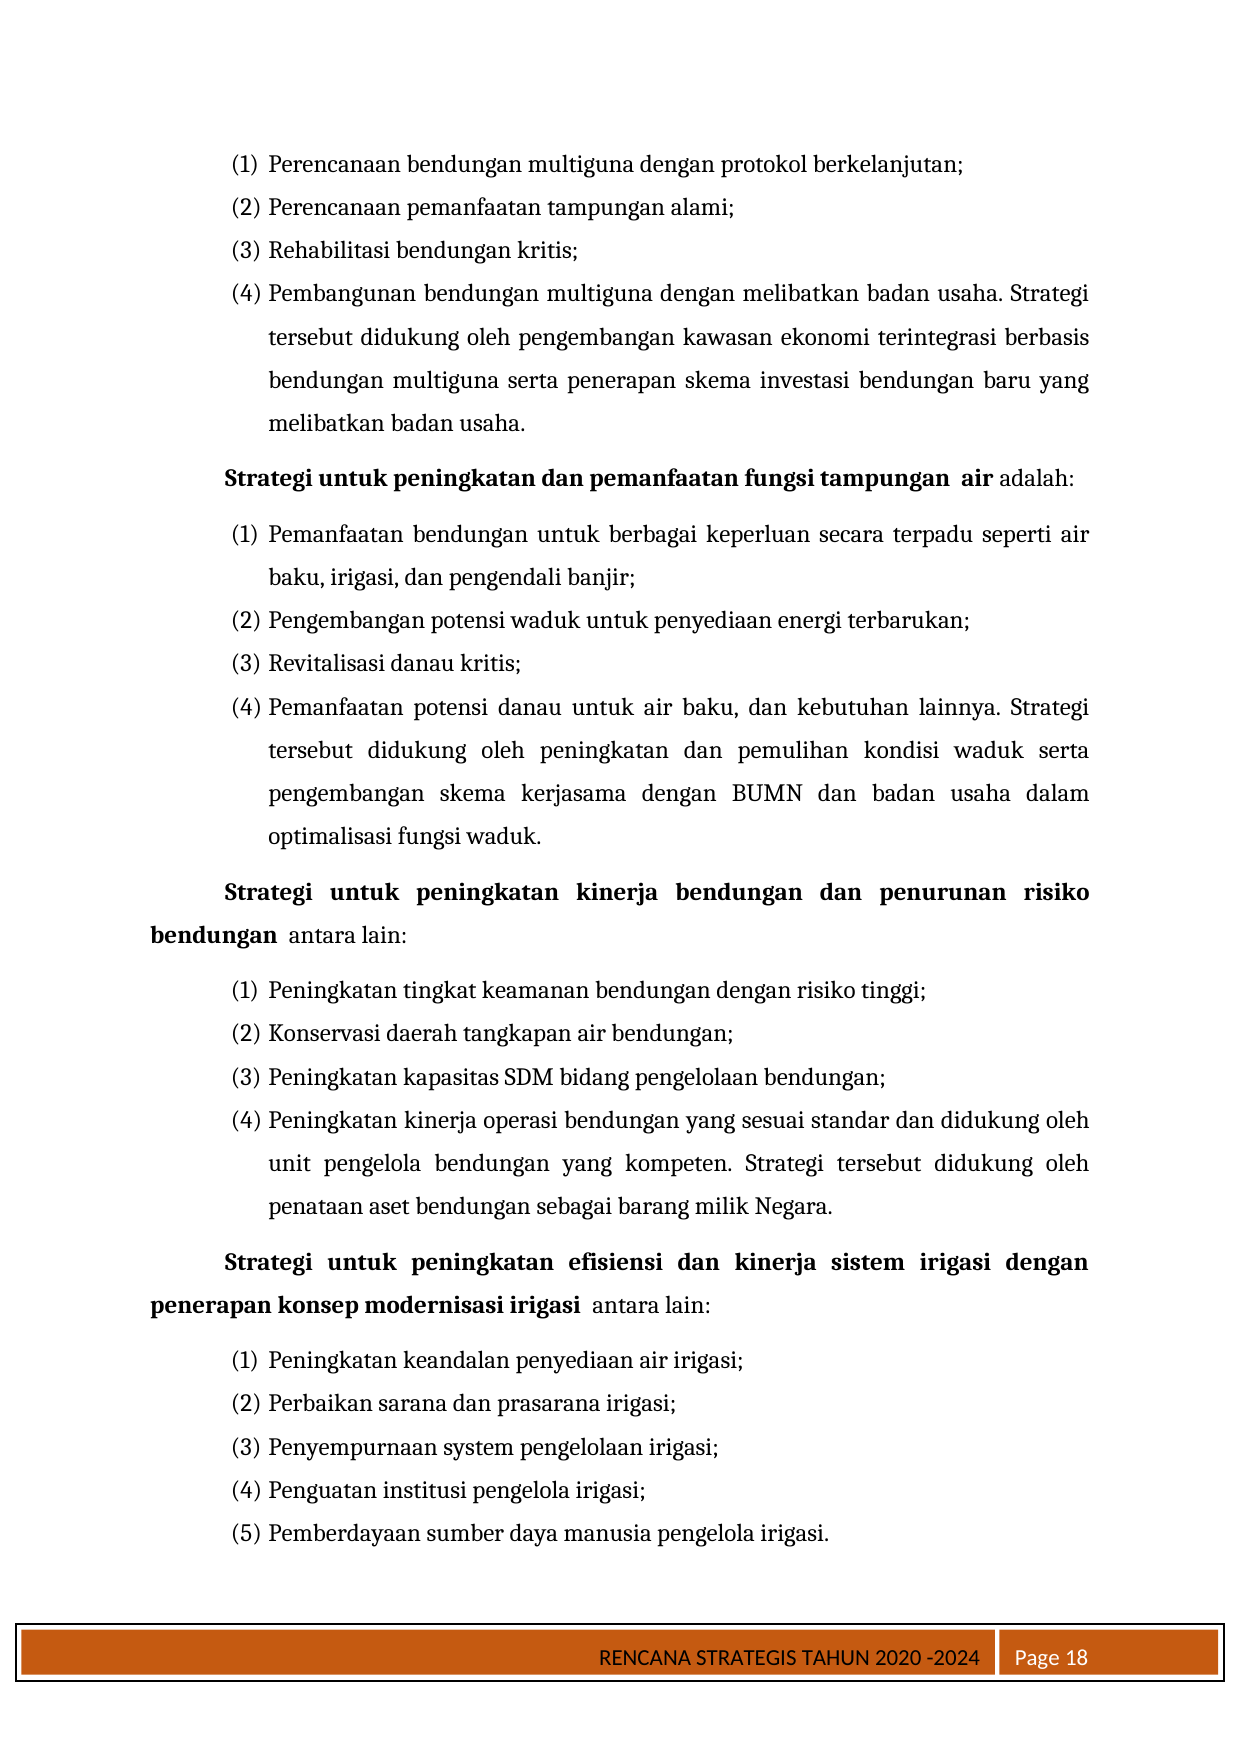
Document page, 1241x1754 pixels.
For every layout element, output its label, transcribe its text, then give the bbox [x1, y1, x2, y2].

list Perbaikan sarana dan prasarana irigasi; [231, 1389, 1090, 1418]
list Revitalisasi danau kritis; [231, 649, 1090, 678]
list Pembangunan bendungan multiguna dengan melibatkan badan usaha. Strategi tersebut didukung oleh pengembangan kawasan ekonomi terintegrasi berbasis bendungan multiguna serta penerapan skema investasi bendungan baru yang melibatkan badan usaha. [231, 279, 1090, 437]
list Peningkatan keandalan penyediaan air irigasi; [231, 1346, 1090, 1375]
list Perencanaan pemanfaatan tampungan alami; [231, 193, 1090, 222]
text Strategi untuk peningkatan dan pemanfaatan fungsi tampungan air adalah: [150, 464, 1090, 493]
list Peningkatan kapasitas SDM bidang pengelolaan bendungan; [231, 1062, 1090, 1091]
list Pemberdayaan sumber daya manusia pengelola irigasi. [231, 1519, 1090, 1547]
list Pengembangan potensi waduk untuk penyediaan energi terbarukan; [231, 606, 1090, 635]
list Peningkatan tingkat keamanan bendungan dengan risiko tinggi; [231, 976, 1090, 1005]
text Strategi untuk peningkatan efisiensi dan kinerja sistem irigasi dengan penerapan konsep modernisasi irigasi antara lain: [150, 1247, 1090, 1319]
list Konservasi daerah tangkapan air bendungan; [231, 1019, 1090, 1048]
list Peningkatan kinerja operasi bendungan yang sesuai standar dan didukung oleh unit pengelola bendungan yang kompeten. Strategi tersebut didukung oleh penataan aset bendungan sebagai barang milik Negara. [231, 1106, 1090, 1221]
list Pemanfaatan bendungan untuk berbagai keperluan secara terpadu seperti air baku, irigasi, dan pengendali banjir; [231, 520, 1090, 592]
list Penguatan institusi pengelola irigasi; [231, 1476, 1090, 1504]
list Perencanaan bendungan multiguna dengan protokol berkelanjutan; [231, 150, 1090, 179]
list Rehabilitasi bendungan kritis; [231, 236, 1090, 265]
list Penyempurnaan system pengelolaan irigasi; [231, 1432, 1090, 1461]
text Strategi untuk peningkatan kinerja bendungan dan penurunan risiko bendungan antara lain: [150, 877, 1090, 949]
list Pemanfaatan potensi danau untuk air baku, dan kebutuhan lainnya. Strategi tersebut didukung oleh peningkatan dan pemulihan kondisi waduk serta pengembangan skema kerjasama dengan BUMN dan badan usaha dalam optimalisasi fungsi waduk. [231, 692, 1090, 851]
